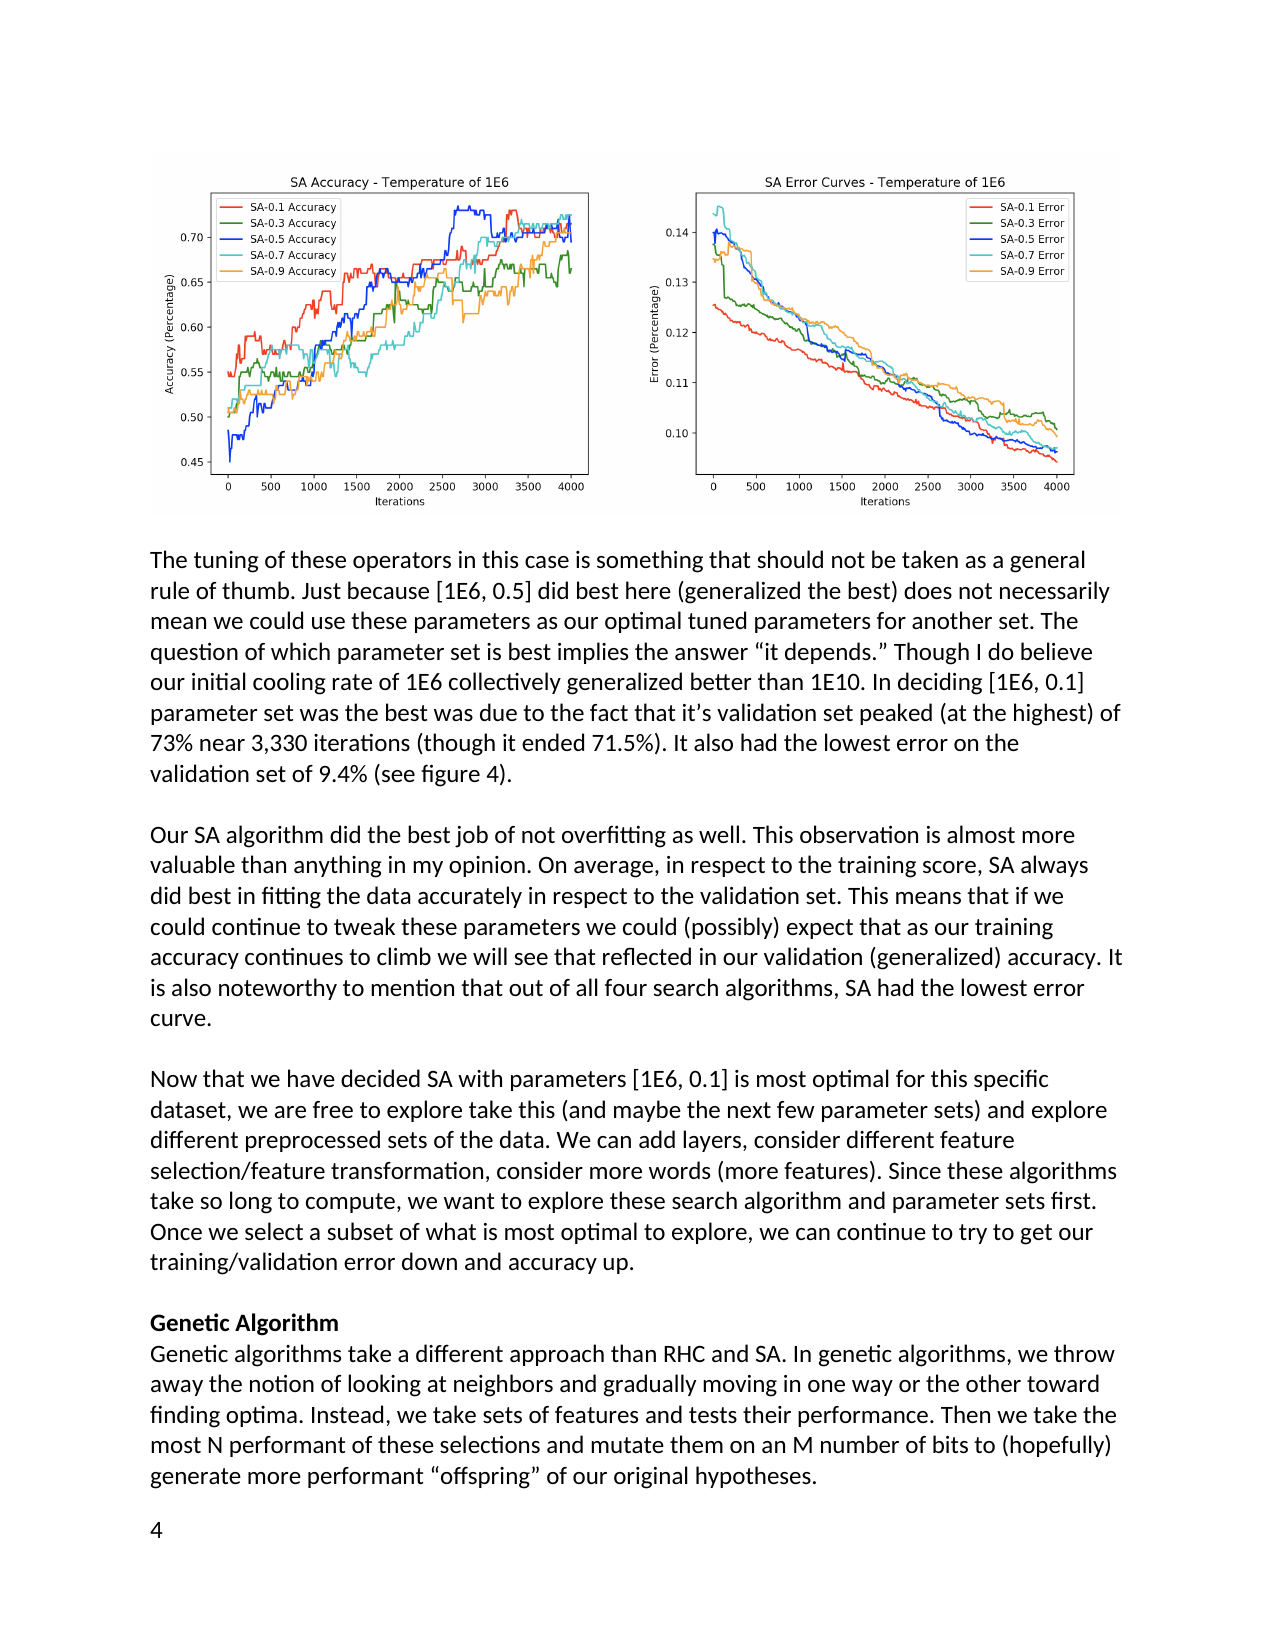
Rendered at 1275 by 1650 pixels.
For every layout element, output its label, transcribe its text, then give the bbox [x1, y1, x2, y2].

picture [150, 150, 1120, 514]
text Now that we have decided SA with parameters [1E6, 0.1] is most optimal for this specific dataset, we are free to explore take this (and maybe the next few parameter sets) and explore different preprocessed sets of the data. We can add layers, consider different feature selection/feature transformation, consider more words (more features). Since these algorithms take so long to compute, we want to explore these search algorithm and parameter sets first. Once we select a subset of what is most optimal to explore, we can continue to try to get our training/validation error down and accuracy up. [150, 1063, 1125, 1277]
text Genetic algorithms take a different approach than RHC and SA. In genetic algorithms, we throw away the notion of looking at neighbors and gradually moving in one way or the other toward finding optima. Instead, we take sets of features and tests their performance. Then we take the most N performant of these selections and mutate them on an M number of bits to (hopefully) generate more performant “offspring” of our original hypotheses. [150, 1338, 1125, 1491]
text Our SA algorithm did the best job of not overfitting as well. This observation is almost more valuable than anything in my opinion. On average, in respect to the training score, SA always did best in fitting the data accurately in respect to the validation set. This means that if we could continue to tweak these parameters we could (possibly) expect that as our training accuracy continues to climb we will see that reflected in our validation (generalized) accuracy. It is also noteworthy to mention that out of all four search algorithms, SA had the lowest error curve. [150, 819, 1125, 1033]
text The tuning of these operators in this case is something that should not be taken as a general rule of thumb. Just because [1E6, 0.5] did best here (generalized the best) does not necessarily mean we could use these parameters as our optimal tuned parameters for another set. The question of which parameter set is best implies the answer “it depends.” Though I do believe our initial cooling rate of 1E6 collectively generalized better than 1E10. In deciding [1E6, 0.1] parameter set was the best was due to the fact that it’s validation set peaked (at the highest) of 73% near 3,330 iterations (though it ended 71.5%). It also had the lowest error on the validation set of 9.4% (see figure 4). [150, 514, 1125, 788]
text Genetic Algorithm [150, 1307, 1125, 1338]
